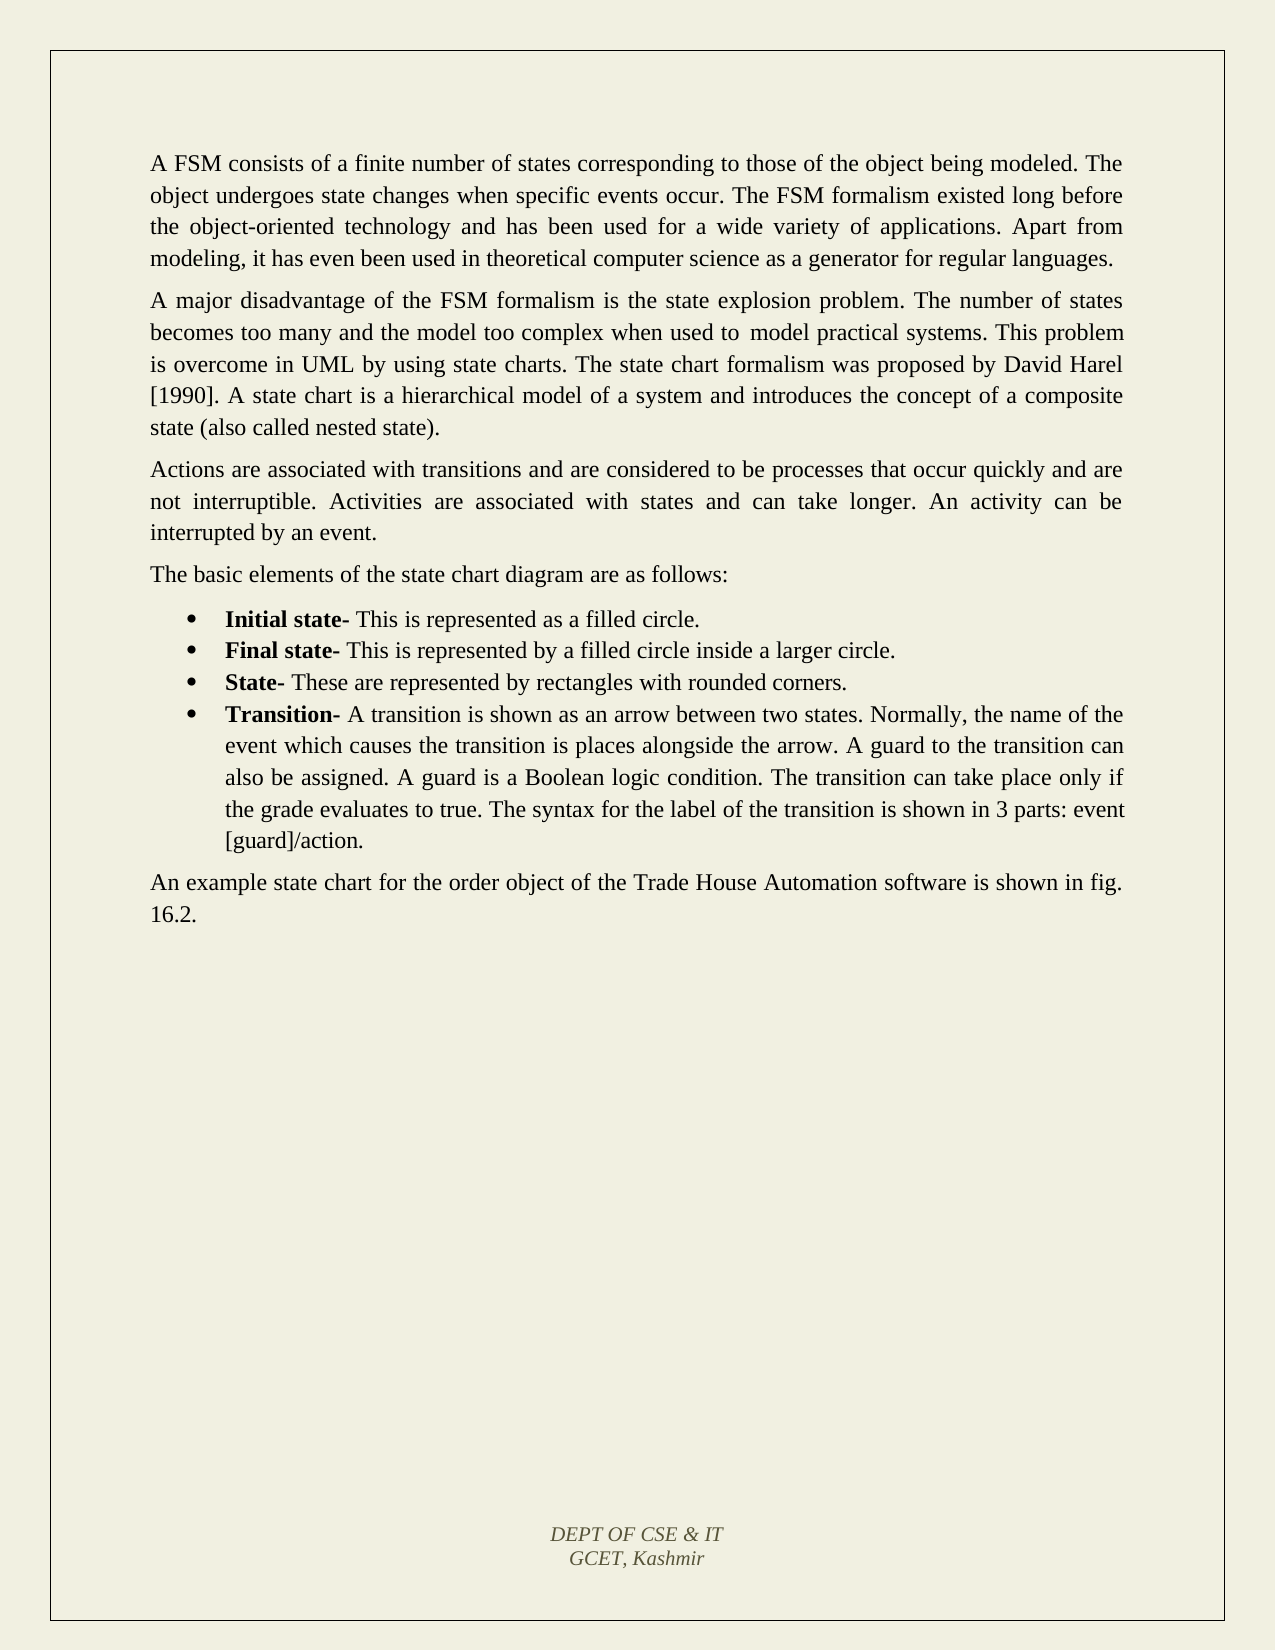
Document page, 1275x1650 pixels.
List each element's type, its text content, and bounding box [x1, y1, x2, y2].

text An example state chart for the order object of the Trade House Automation software is shown in fig. 16.2. [150, 868, 1125, 927]
list Transition- A transition is shown as an arrow between two states. Normally, the name of the event which causes the transition is places alongside the arrow. A guard to the transition can also be assigned. A guard is a Boolean logic condition. The transition can take place only if the grade evaluates to true. The syntax for the label of the transition is shown in 3 parts: event [guard]/action. [187, 699, 1126, 854]
list State- These are represented by rectangles with rounded corners. [187, 668, 1162, 696]
list Initial state- This is represented as a filled circle. [187, 604, 1162, 632]
text Actions are associated with transitions and are considered to be processes that occur quickly and are not interruptible. Activities are associated with states and can take longer. An activity can be interrupted by an event. [150, 455, 1124, 546]
text DEPT OF CSE & IT [112, 1521, 1162, 1546]
text A FSM consists of a finite number of states corresponding to those of the object being modeled. The object undergoes state changes when specific events occur. The FSM formalism existed long before the object-oriented technology and has been used for a wide variety of applications. Apart from modeling, it has even been used in theoretical computer science as a generator for regular languages. [150, 149, 1126, 272]
text A major disadvantage of the FSM formalism is the state explosion problem. The number of states becomes too many and the model too complex when used to model practical systems. This problem is overcome in UML by using state charts. The state chart formalism was proposed by David Harel [1990]. A state chart is a hierarchical model of a system and introduces the concept of a composite state (also called nested state). [150, 286, 1125, 441]
text The basic elements of the state chart diagram are as follows: [150, 561, 1162, 588]
text GCET, Kashmir [113, 1546, 1162, 1570]
list Final state- This is represented by a filled circle inside a larger circle. [187, 636, 1162, 664]
